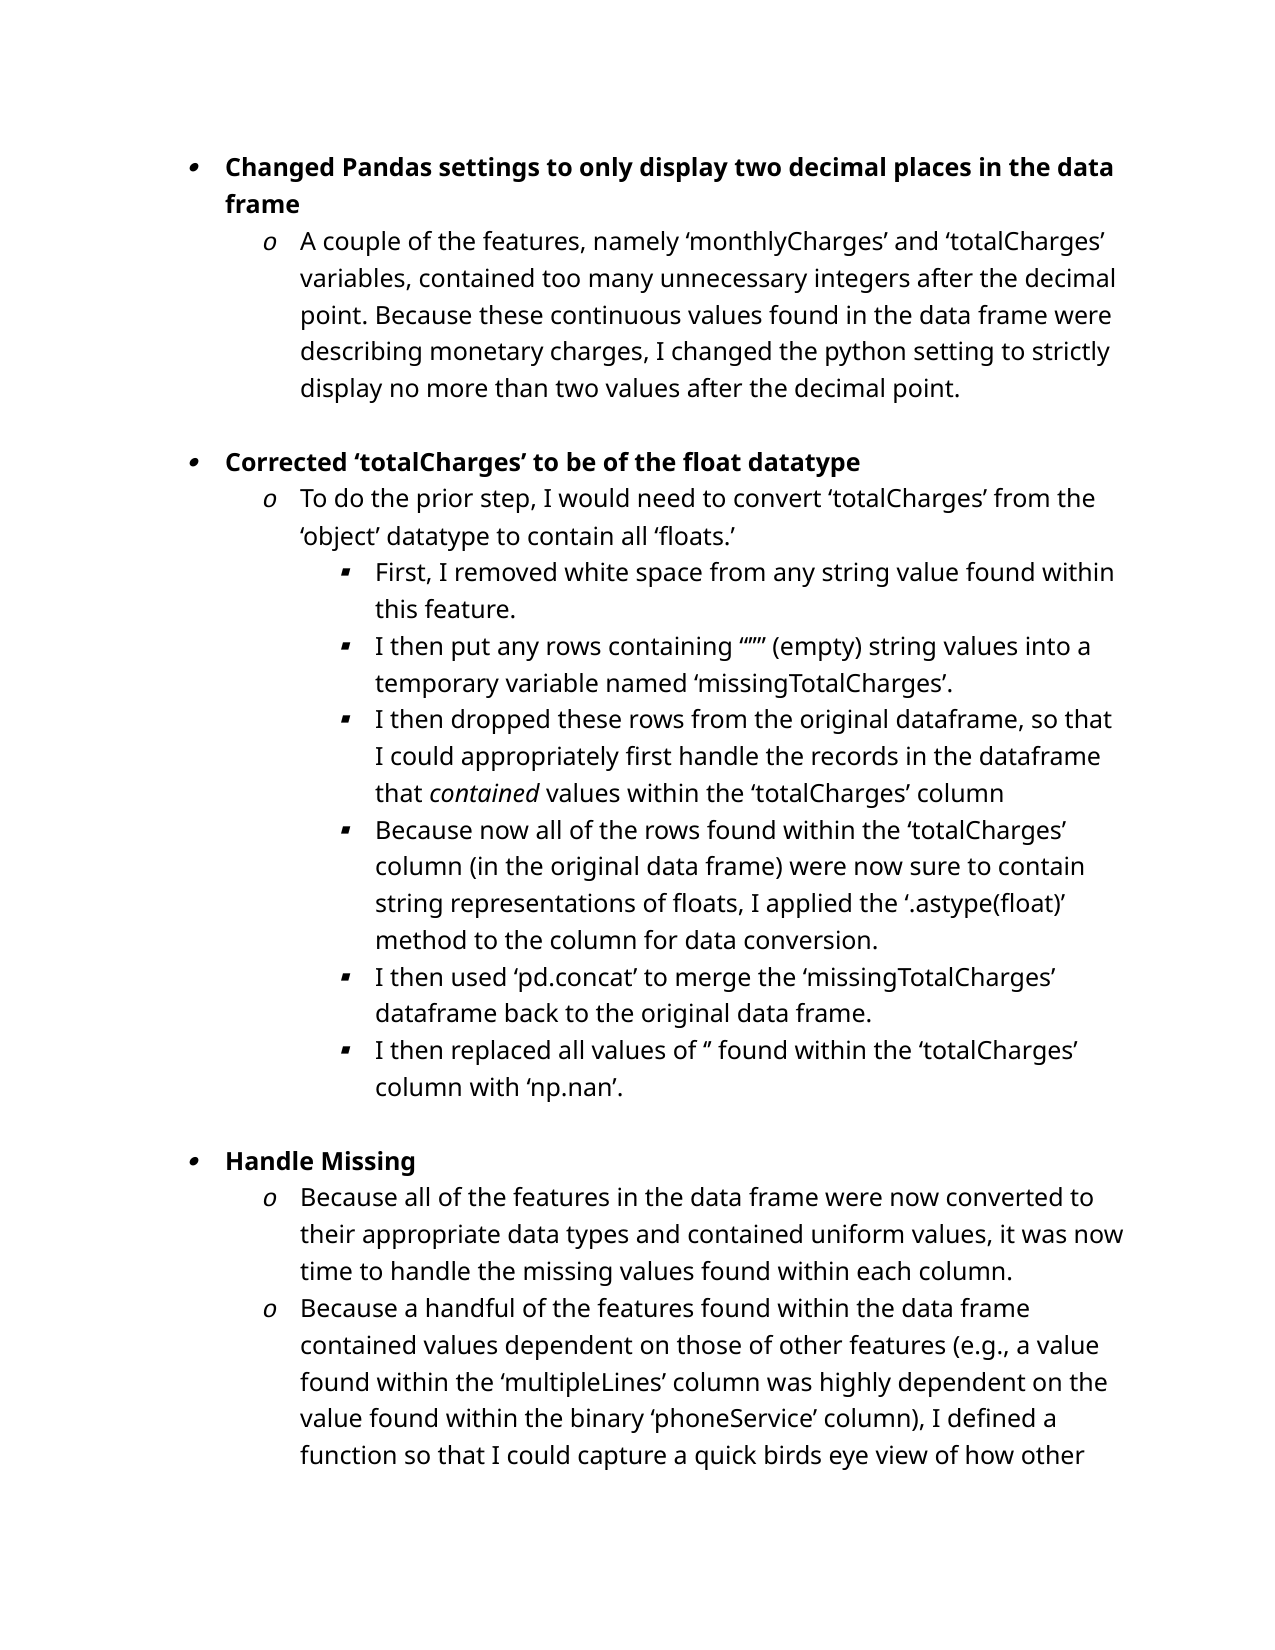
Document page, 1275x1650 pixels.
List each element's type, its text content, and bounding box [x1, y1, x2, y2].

list I then used ‘pd.concat’ to merge the ‘missingTotalCharges’ dataframe back to the original data frame. [337, 959, 1125, 1030]
list Changed Pandas settings to only display two decimal places in the data frame [187, 150, 1125, 221]
list I then dropped these rows from the original dataframe, so that I could appropriately first handle the records in the dataframe that contained values within the ‘totalCharges’ column [337, 702, 1125, 809]
list Corrected ‘totalCharges’ to be of the float datatype [187, 444, 1125, 478]
list First, I removed white space from any string value found within this feature. [337, 555, 1125, 626]
list To do the prior step, I would need to convert ‘totalCharges’ from the ‘object’ datatype to contain all ‘floats.’ [262, 481, 1125, 552]
list Handle Missing [187, 1143, 1125, 1177]
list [262, 1291, 1125, 1472]
list I then replaced all values of ‘’ found within the ‘totalCharges’ column with ‘np.nan’. [337, 1033, 1125, 1104]
list I then put any rows containing “’’” (empty) string values into a temporary variable named ‘missingTotalCharges’. [337, 628, 1125, 699]
list Because all of the features in the data frame were now converted to their appropriate data types and contained uniform values, it was now time to handle the missing values found within each column. [262, 1180, 1125, 1288]
list A couple of the features, namely ‘monthlyCharges’ and ‘totalCharges’ variables, contained too many unnecessary integers after the decimal point. Because these continuous values found in the data frame were describing monetary charges, I changed the python setting to strictly display no more than two values after the decimal point. [262, 223, 1125, 405]
list Because now all of the rows found within the ‘totalCharges’ column (in the original data frame) were now sure to contain string representations of floats, I applied the ‘.astype(float)’ method to the column for data conversion. [337, 812, 1125, 957]
